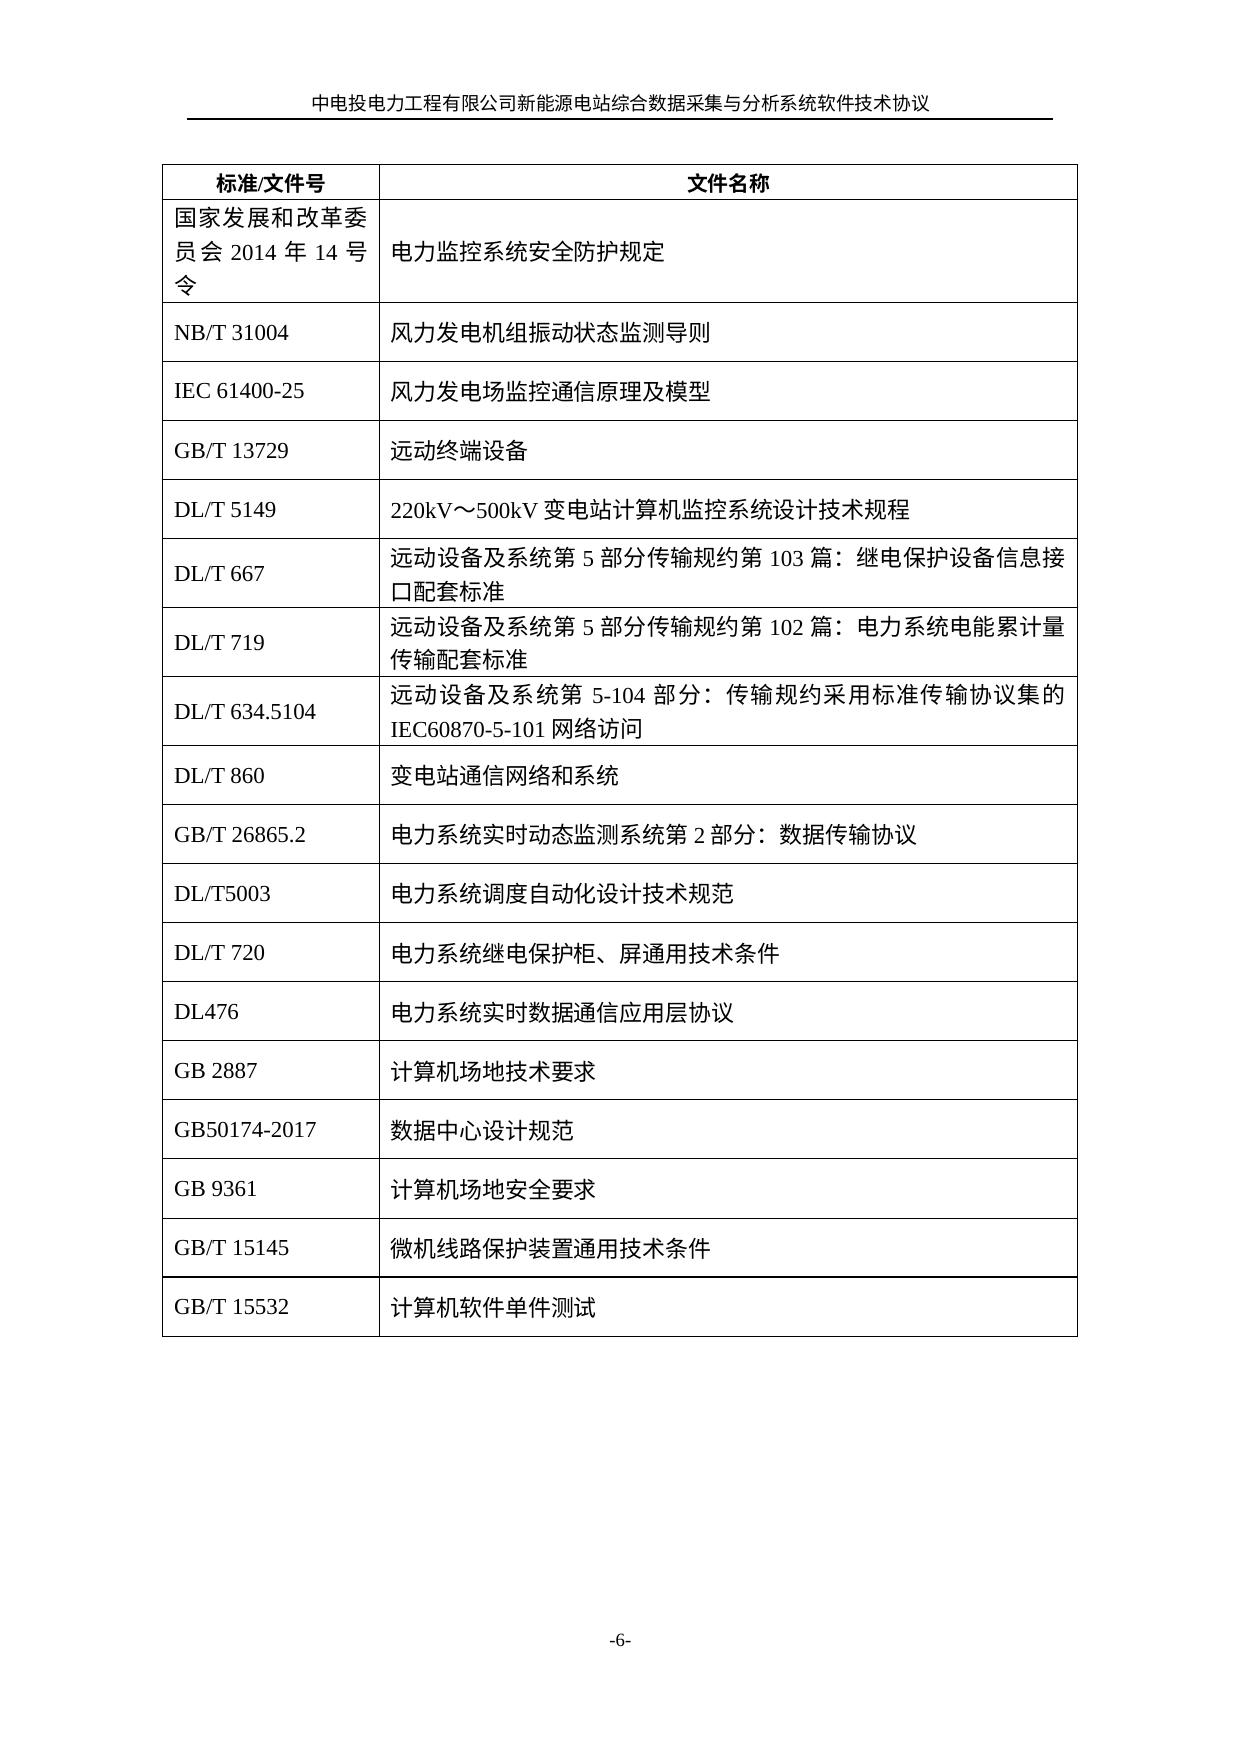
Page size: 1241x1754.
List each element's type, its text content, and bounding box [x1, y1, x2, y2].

table_cell 电力系统实时数据通信应用层协议 [380, 982, 1077, 1040]
table_cell 电力系统继电保护柜、屏通用技术条件 [380, 923, 1077, 981]
table_cell GB/T 13729 [163, 421, 379, 479]
table_cell GB/T 26865.2 [163, 805, 379, 863]
table_cell IEC 61400-25 [163, 362, 379, 420]
table_header 标准/文件号 [163, 165, 379, 199]
table_cell NB/T 31004 [163, 303, 379, 361]
table_cell DL/T 634.5104 [163, 677, 379, 745]
table_cell GB/T 15145 [163, 1219, 379, 1276]
table_cell 电力系统调度自动化设计技术规范 [380, 864, 1077, 922]
table_cell 风力发电场监控通信原理及模型 [380, 362, 1077, 420]
table_cell 计算机软件单件测试 [380, 1278, 1077, 1336]
table_cell DL/T 667 [163, 539, 379, 607]
table_header 文件名称 [380, 165, 1077, 199]
table_cell 数据中心设计规范 [380, 1100, 1077, 1158]
table_cell GB 9361 [163, 1159, 379, 1217]
table_cell DL/T5003 [163, 864, 379, 922]
table_cell GB/T 15532 [163, 1278, 379, 1336]
table_cell 220kV～500kV 变电站计算机监控系统设计技术规程 [380, 480, 1077, 538]
table_cell DL/T 860 [163, 746, 379, 804]
table_cell 远动终端设备 [380, 421, 1077, 479]
table_cell 远动设备及系统第 5 部分传输规约第 103 篇：继电保护设备信息接口配套标准 [380, 539, 1077, 607]
table_cell DL/T 5149 [163, 480, 379, 538]
table_cell 国家发展和改革委员会2014年14号令 [163, 200, 379, 302]
table_cell 计算机场地技术要求 [380, 1041, 1077, 1099]
table_cell 电力系统实时动态监测系统第 2 部分：数据传输协议 [380, 805, 1077, 863]
table_cell GB50174-2017 [163, 1100, 379, 1158]
table_cell DL/T 719 [163, 608, 379, 676]
table_cell 微机线路保护装置通用技术条件 [380, 1219, 1077, 1276]
table_cell 计算机场地安全要求 [380, 1159, 1077, 1217]
table_cell DL/T 720 [163, 923, 379, 981]
table_cell GB 2887 [163, 1041, 379, 1099]
table_cell 风力发电机组振动状态监测导则 [380, 303, 1077, 361]
table_cell 远动设备及系统第 5 部分传输规约第 102 篇：电力系统电能累计量传输配套标准 [380, 608, 1077, 676]
table_cell 电力监控系统安全防护规定 [380, 200, 1077, 302]
table_cell DL476 [163, 982, 379, 1040]
table_cell 远动设备及系统第 5-104 部分：传输规约采用标准传输协议集的IEC60870-5-101 网络访问 [380, 677, 1077, 745]
table_cell 变电站通信网络和系统 [380, 746, 1077, 804]
